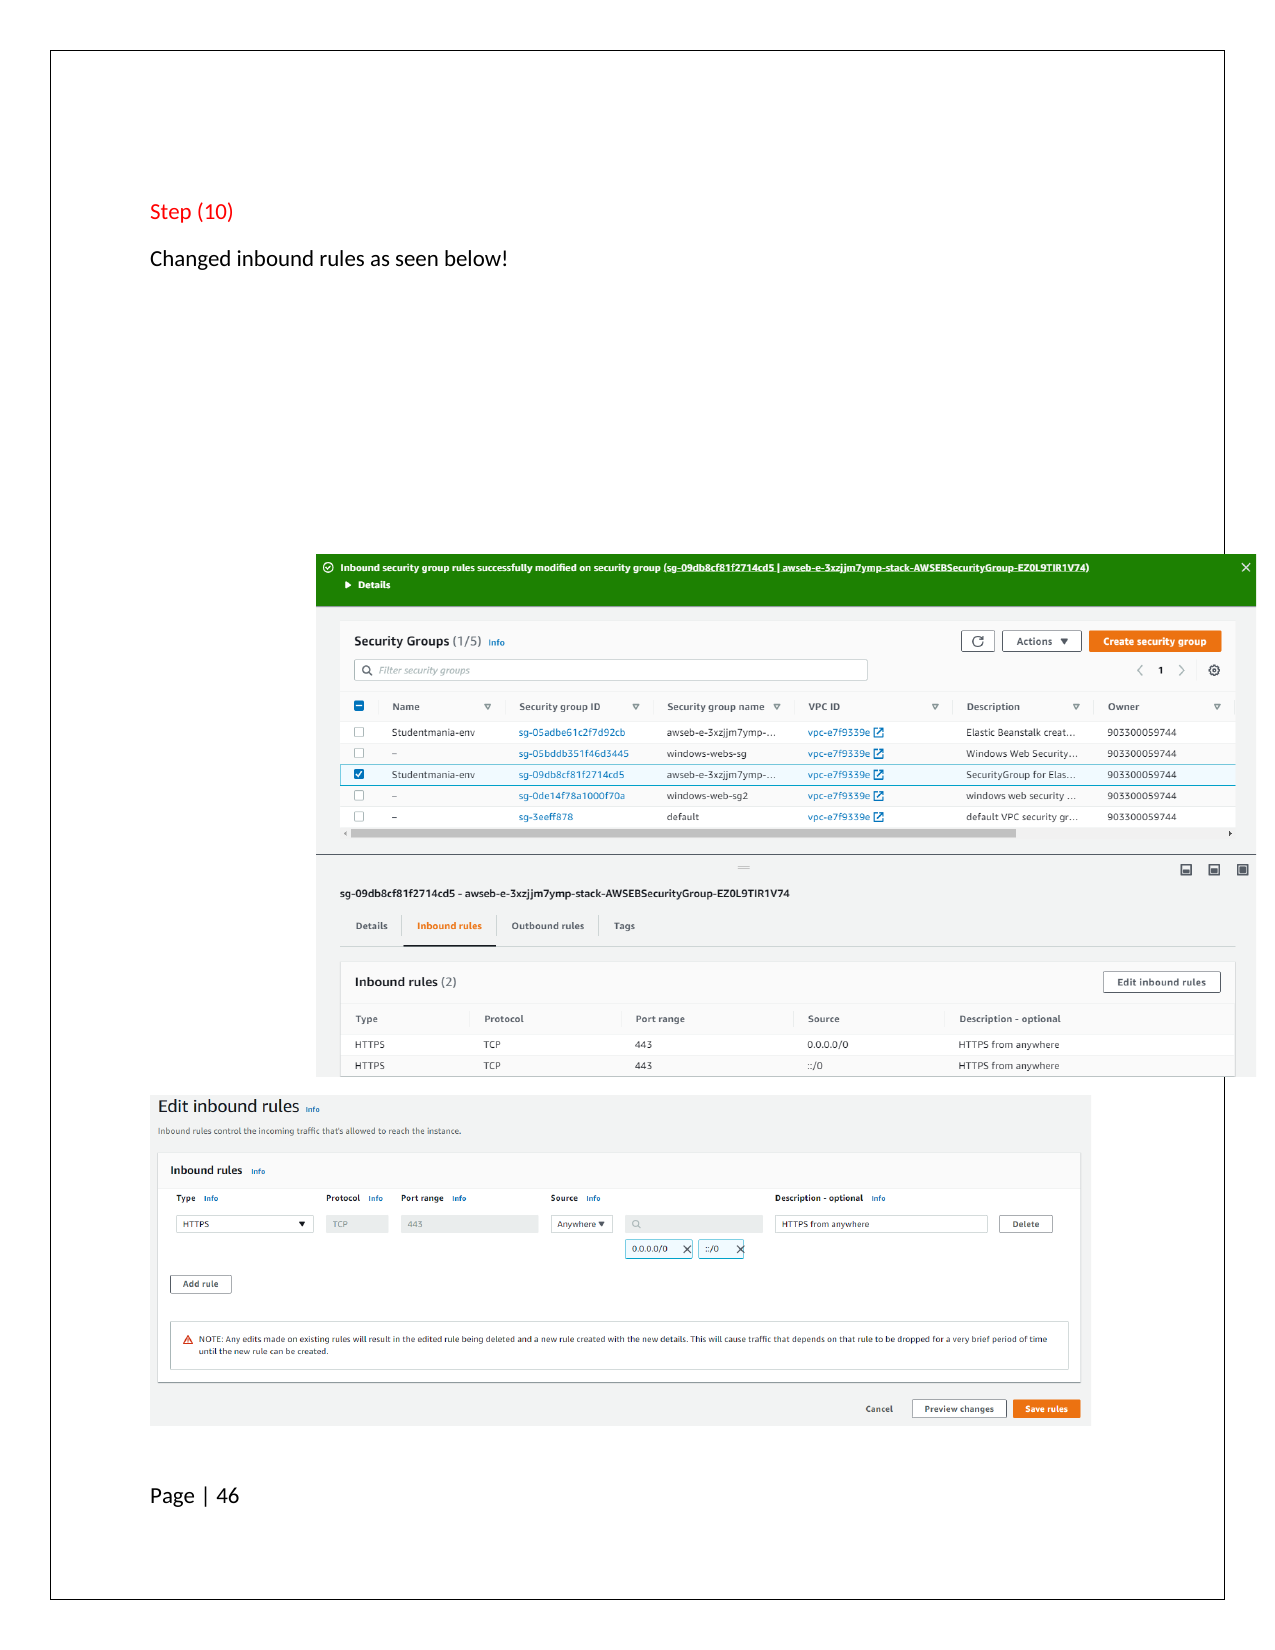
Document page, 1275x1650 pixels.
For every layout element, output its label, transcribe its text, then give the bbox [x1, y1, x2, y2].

text Step (10) [150, 197, 1125, 225]
picture [150, 1095, 1092, 1426]
picture [316, 554, 1257, 1077]
text Changed inbound rules as seen below! [150, 244, 1125, 272]
